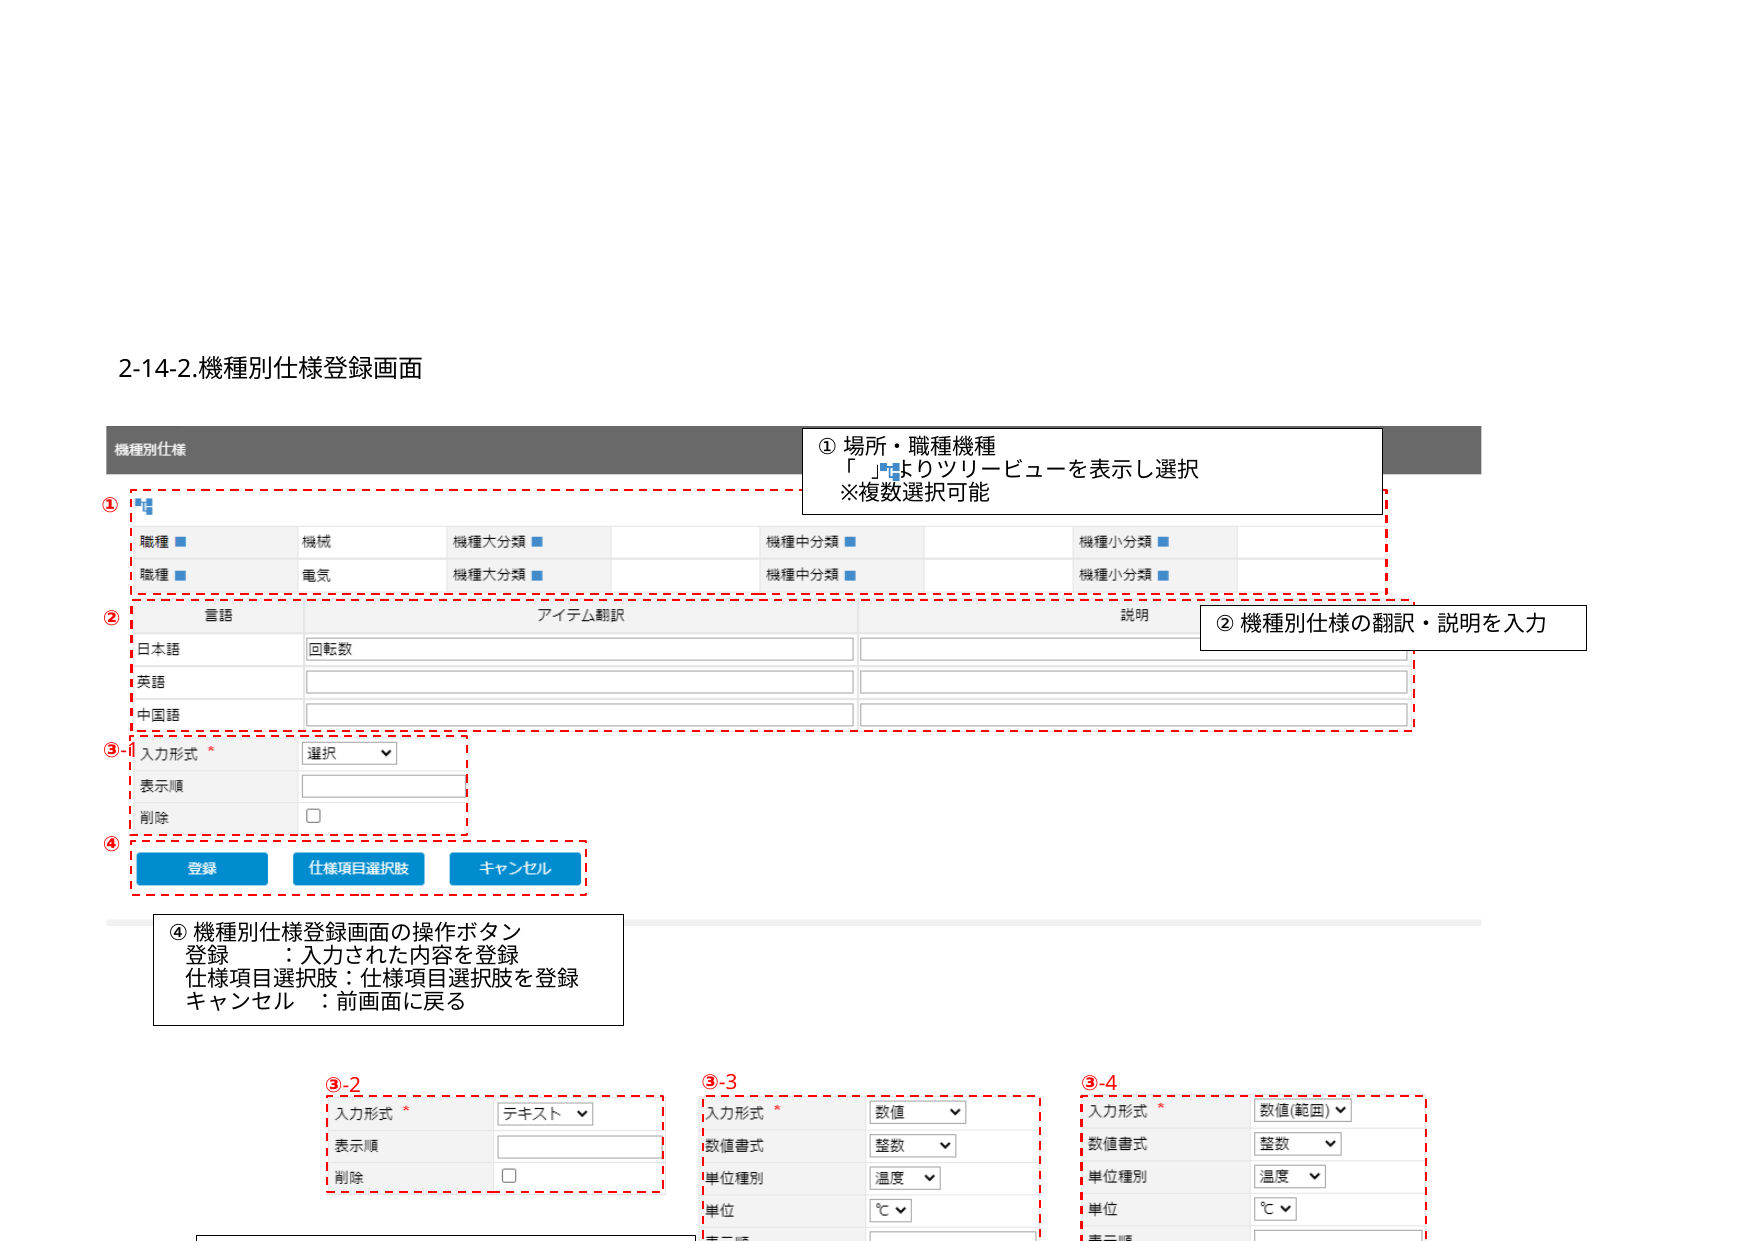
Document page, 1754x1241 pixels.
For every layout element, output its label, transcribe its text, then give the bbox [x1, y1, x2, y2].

picture [106, 426, 1482, 926]
picture [328, 1097, 666, 1195]
picture [695, 1095, 1041, 1241]
subtitle 機種別仕様登録画面 [118, 337, 1695, 397]
picture [1079, 1094, 1426, 1241]
